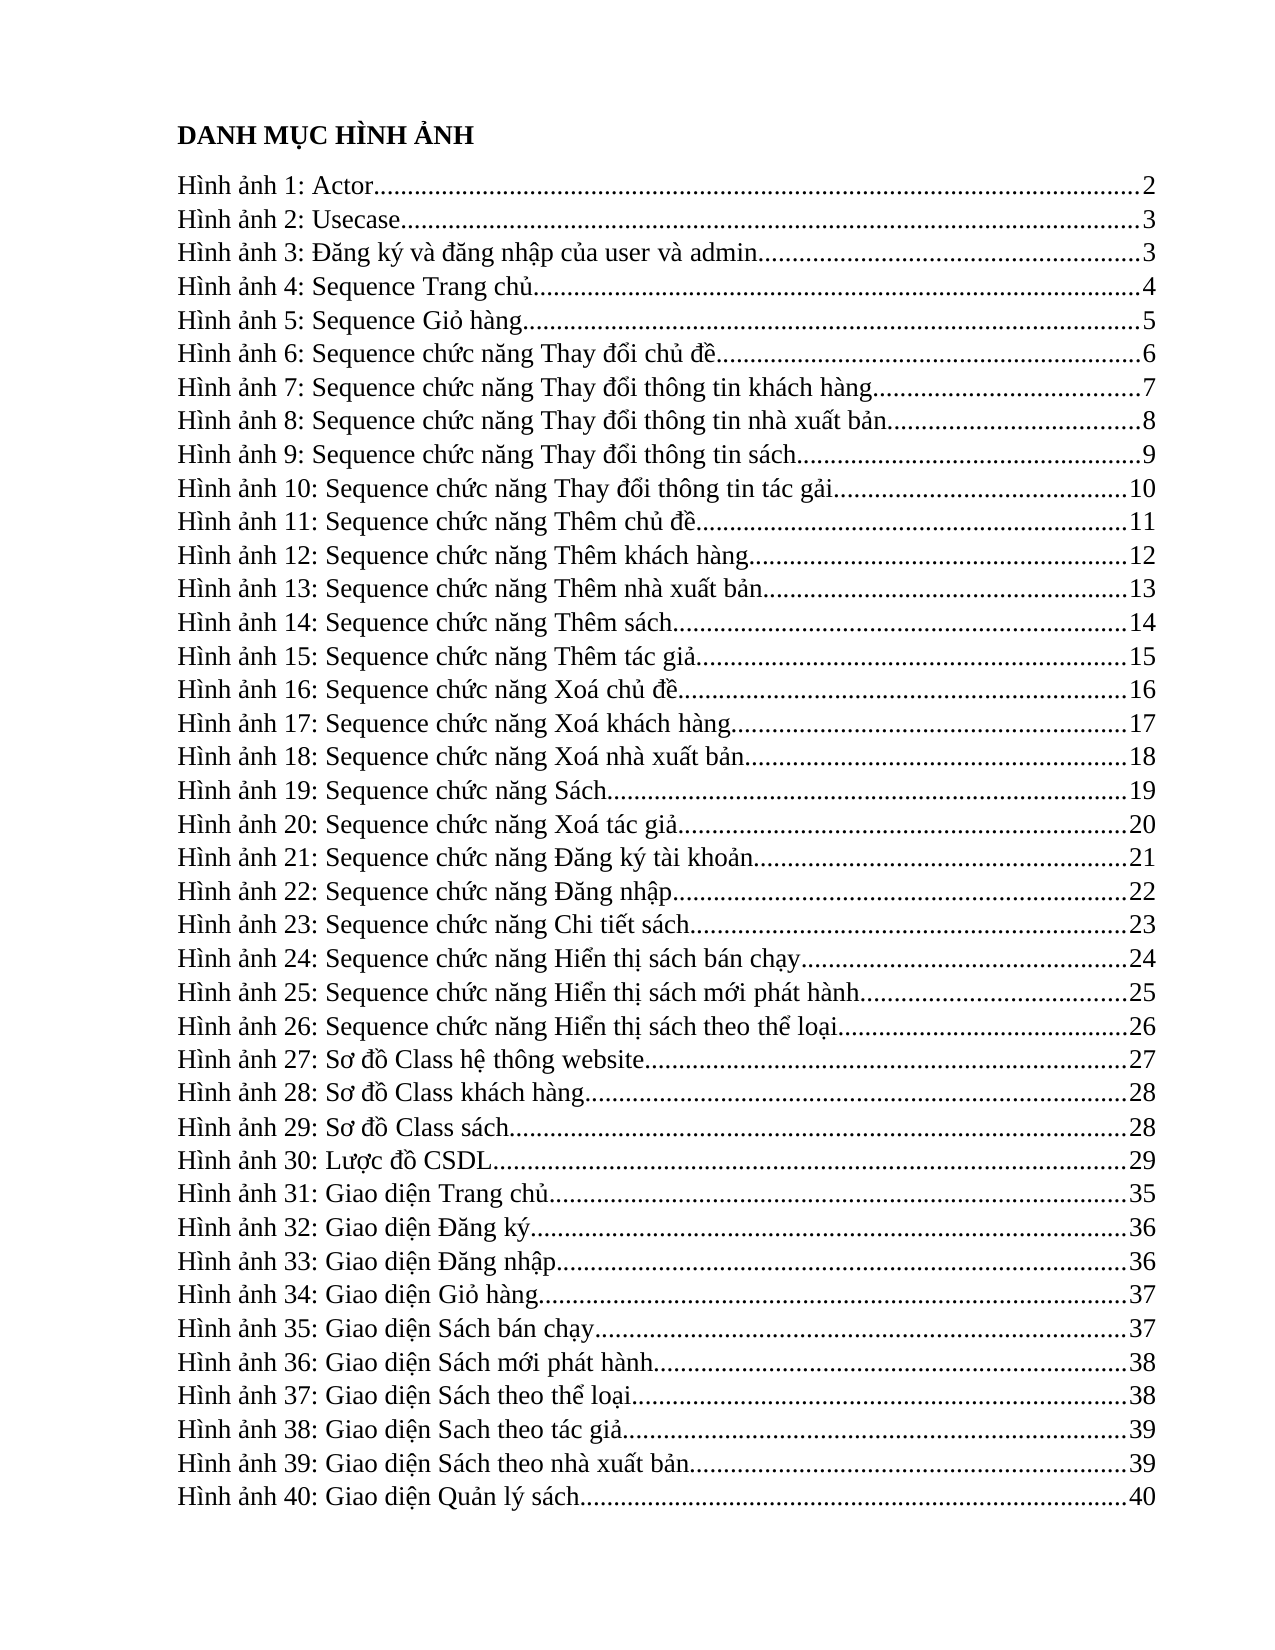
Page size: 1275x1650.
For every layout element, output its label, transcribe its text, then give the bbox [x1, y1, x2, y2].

text Hình ảnh 16: Sequence chức năng Xoá chủ đề 16 [177, 673, 1187, 704]
text Hình ảnh 28: Sơ đồ Class khách hàng 28 [177, 1077, 1187, 1108]
text Hình ảnh 23: Sequence chức năng Chi tiết sách 23 [177, 908, 1187, 940]
text Hình ảnh 10: Sequence chức năng Thay đổi thông tin tác gải 10 [177, 472, 1187, 503]
text DANH MỤC HÌNH ẢNH [177, 119, 1187, 150]
text Hình ảnh 33: Giao diện Đăng nhập 36 [177, 1245, 1187, 1276]
text Hình ảnh 35: Giao diện Sách bán chạy 37 [177, 1312, 1187, 1343]
text Hình ảnh 26: Sequence chức năng Hiển thị sách theo thể loại 26 [177, 1009, 1187, 1041]
text Hình ảnh 25: Sequence chức năng Hiển thị sách mới phát hành 25 [177, 976, 1187, 1007]
text Hình ảnh 40: Giao diện Quản lý sách 40 [177, 1480, 1187, 1511]
text Hình ảnh 22: Sequence chức năng Đăng nhập 22 [177, 875, 1187, 906]
text Hình ảnh 27: Sơ đồ Class hệ thông website 27 [177, 1043, 1187, 1074]
text Hình ảnh 2: Usecase 3 [177, 203, 1187, 234]
text Hình ảnh 30: Lược đồ CSDL 29 [177, 1144, 1187, 1175]
text Hình ảnh 4: Sequence Trang chủ 4 [177, 270, 1187, 301]
text Hình ảnh 8: Sequence chức năng Thay đổi thông tin nhà xuất bản 8 [177, 404, 1187, 435]
text Hình ảnh 7: Sequence chức năng Thay đổi thông tin khách hàng 7 [177, 371, 1187, 402]
text Hình ảnh 24: Sequence chức năng Hiển thị sách bán chạy 24 [177, 942, 1187, 974]
text Hình ảnh 21: Sequence chức năng Đăng ký tài khoản 21 [177, 841, 1187, 873]
text Hình ảnh 6: Sequence chức năng Thay đổi chủ đề 6 [177, 337, 1187, 368]
text Hình ảnh 18: Sequence chức năng Xoá nhà xuất bản 18 [177, 740, 1187, 772]
text Hình ảnh 37: Giao diện Sách theo thể loại 38 [177, 1379, 1187, 1410]
text Hình ảnh 15: Sequence chức năng Thêm tác giả 15 [177, 640, 1187, 671]
text Hình ảnh 39: Giao diện Sách theo nhà xuất bản 39 [177, 1447, 1187, 1478]
text Hình ảnh 20: Sequence chức năng Xoá tác giả 20 [177, 808, 1187, 839]
text Hình ảnh 17: Sequence chức năng Xoá khách hàng 17 [177, 707, 1187, 738]
text Hình ảnh 9: Sequence chức năng Thay đổi thông tin sách 9 [177, 438, 1187, 469]
text Hình ảnh 1: Actor 2 [177, 169, 1187, 200]
text Hình ảnh 29: Sơ đồ Class sách 28 [177, 1111, 1187, 1142]
text Hình ảnh 3: Đăng ký và đăng nhập của user và admin 3 [177, 236, 1187, 267]
text Hình ảnh 34: Giao diện Giỏ hàng 37 [177, 1279, 1187, 1310]
text Hình ảnh 19: Sequence chức năng Sách 19 [177, 774, 1187, 806]
text Hình ảnh 13: Sequence chức năng Thêm nhà xuất bản 13 [177, 572, 1187, 603]
text Hình ảnh 32: Giao diện Đăng ký 36 [177, 1211, 1187, 1242]
text Hình ảnh 36: Giao diện Sách mới phát hành 38 [177, 1346, 1187, 1377]
text Hình ảnh 38: Giao diện Sach theo tác giả 39 [177, 1413, 1187, 1444]
text Hình ảnh 12: Sequence chức năng Thêm khách hàng 12 [177, 539, 1187, 570]
text Hình ảnh 31: Giao diện Trang chủ 35 [177, 1178, 1187, 1209]
text Hình ảnh 5: Sequence Giỏ hàng 5 [177, 304, 1187, 335]
text Hình ảnh 11: Sequence chức năng Thêm chủ đề 11 [177, 505, 1187, 536]
text Hình ảnh 14: Sequence chức năng Thêm sách 14 [177, 606, 1187, 637]
